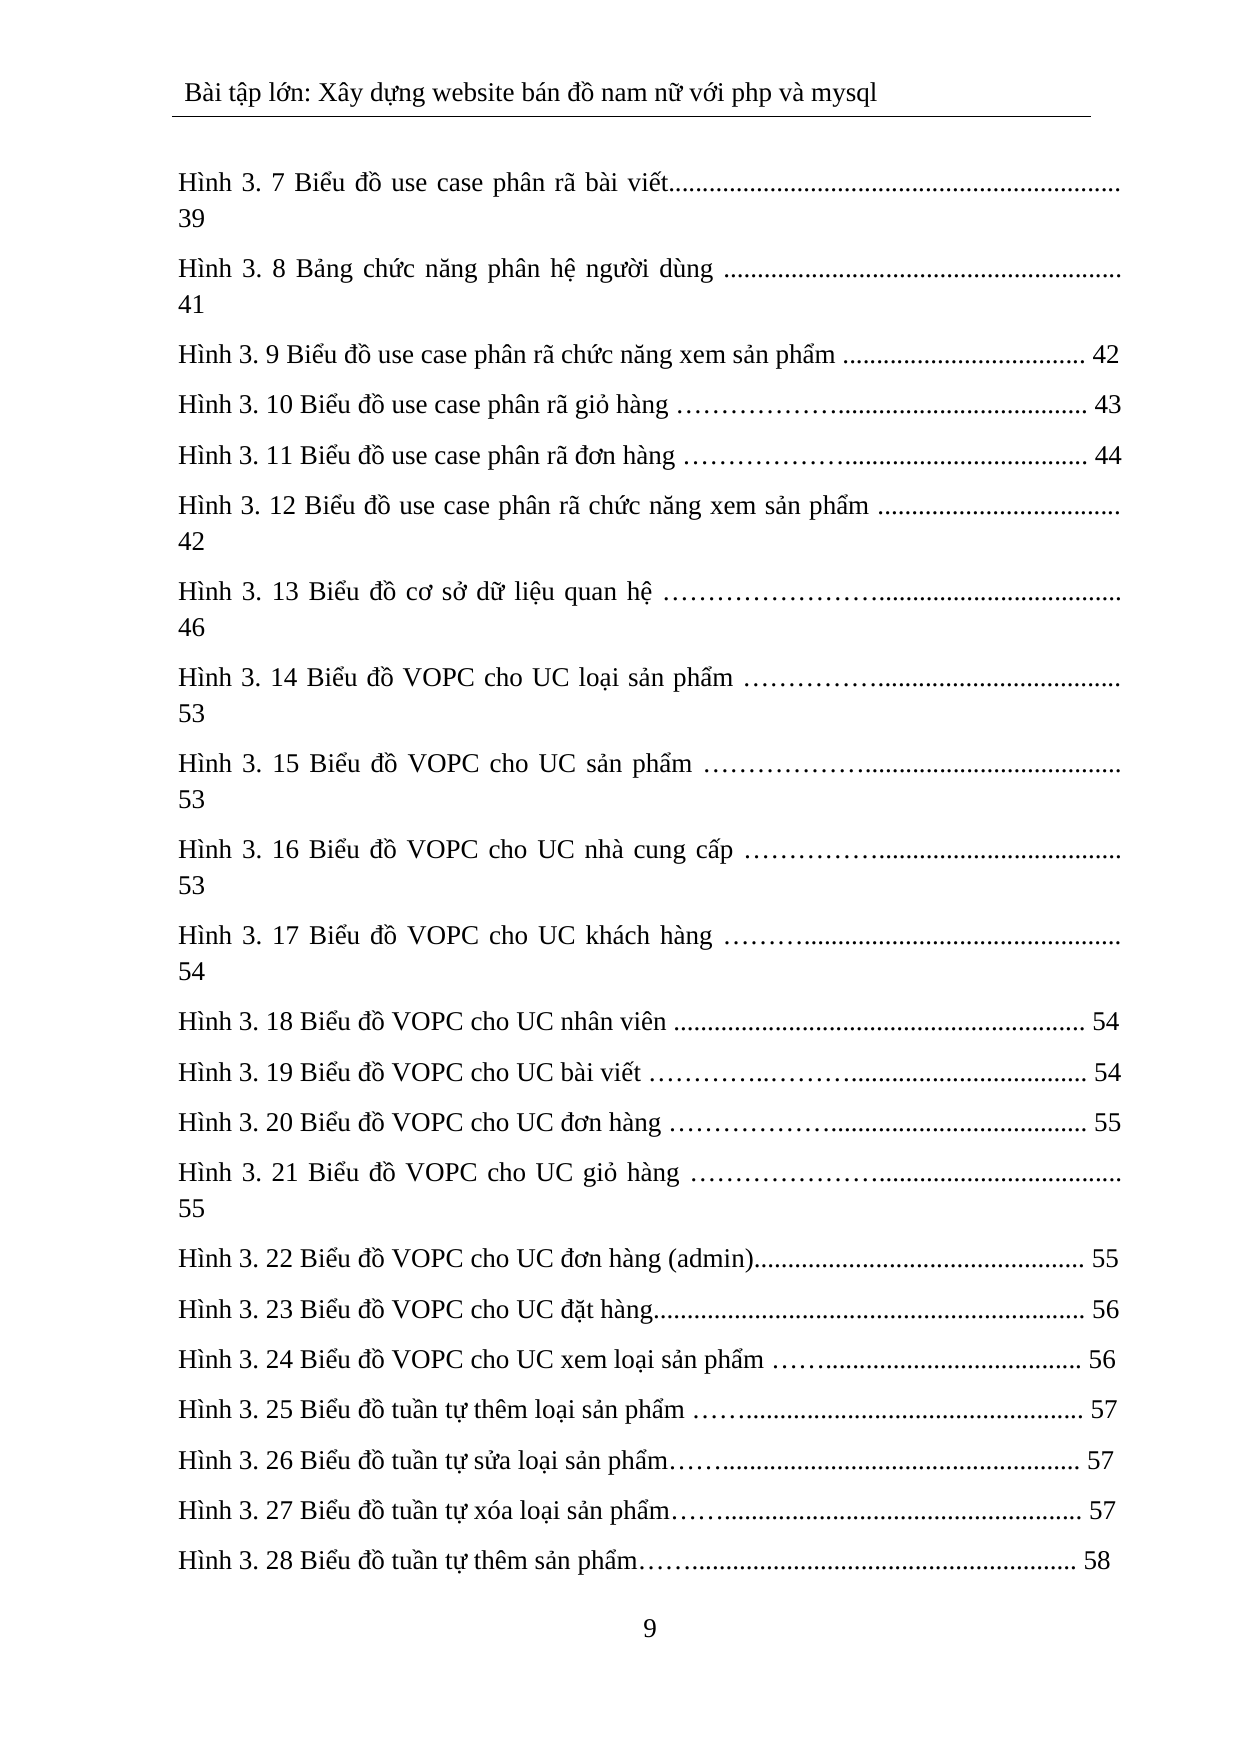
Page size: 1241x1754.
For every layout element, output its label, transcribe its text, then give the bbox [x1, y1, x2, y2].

text Hình 3. 18 Biểu đồ VOPC cho UC nhân viên ............................................................. 54 [178, 1006, 1123, 1037]
text Hình 3. 15 Biểu đồ VOPC cho UC sản phẩm ………………...................................... 53 [178, 747, 1123, 814]
text Hình 3. 7 Biểu đồ use case phân rã bài viết................................................................... 39 [178, 166, 1123, 233]
text Hình 3. 17 Biểu đồ VOPC cho UC khách hàng ………............................................... 54 [178, 919, 1123, 986]
text Hình 3. 21 Biểu đồ VOPC cho UC giỏ hàng ………………….................................... 55 [178, 1156, 1123, 1223]
text Hình 3. 24 Biểu đồ VOPC cho UC xem loại sản phẩm ……...................................... 56 [178, 1343, 1123, 1374]
text Hình 3. 26 Biểu đồ tuần tự sửa loại sản phẩm……..................................................... 57 [178, 1444, 1123, 1475]
text Hình 3. 27 Biểu đồ tuần tự xóa loại sản phẩm……..................................................... 57 [178, 1494, 1123, 1525]
text Hình 3. 16 Biểu đồ VOPC cho UC nhà cung cấp …………….................................... 53 [178, 833, 1123, 900]
text Hình 3. 20 Biểu đồ VOPC cho UC đơn hàng ………………...................................... 55 [178, 1106, 1123, 1137]
text Hình 3. 11 Biểu đồ use case phân rã đơn hàng ……………….................................... 44 [178, 439, 1123, 470]
text Hình 3. 28 Biểu đồ tuần tự thêm sản phẩm……......................................................... 58 [178, 1544, 1123, 1576]
text Hình 3. 13 Biểu đồ cơ sở dữ liệu quan hệ …………………….................................... 46 [178, 575, 1123, 642]
text Hình 3. 9 Biểu đồ use case phân rã chức năng xem sản phẩm .................................... 42 [178, 338, 1123, 369]
text Hình 3. 8 Bảng chức năng phân hệ người dùng ........................................................... 41 [178, 252, 1123, 319]
text Hình 3. 23 Biểu đồ VOPC cho UC đặt hàng................................................................ 56 [178, 1293, 1123, 1324]
text Hình 3. 19 Biểu đồ VOPC cho UC bài viết …………..………................................... 54 [178, 1056, 1123, 1087]
text Hình 3. 22 Biểu đồ VOPC cho UC đơn hàng (admin)................................................. 55 [178, 1242, 1123, 1274]
text Hình 3. 25 Biểu đồ tuần tự thêm loại sản phẩm …….................................................. 57 [178, 1393, 1123, 1424]
text Hình 3. 10 Biểu đồ use case phân rã giỏ hàng ………………..................................... 43 [178, 389, 1123, 420]
text Hình 3. 12 Biểu đồ use case phân rã chức năng xem sản phẩm .................................... 42 [178, 489, 1123, 556]
text Hình 3. 14 Biểu đồ VOPC cho UC loại sản phẩm …………….................................... 53 [178, 661, 1123, 728]
